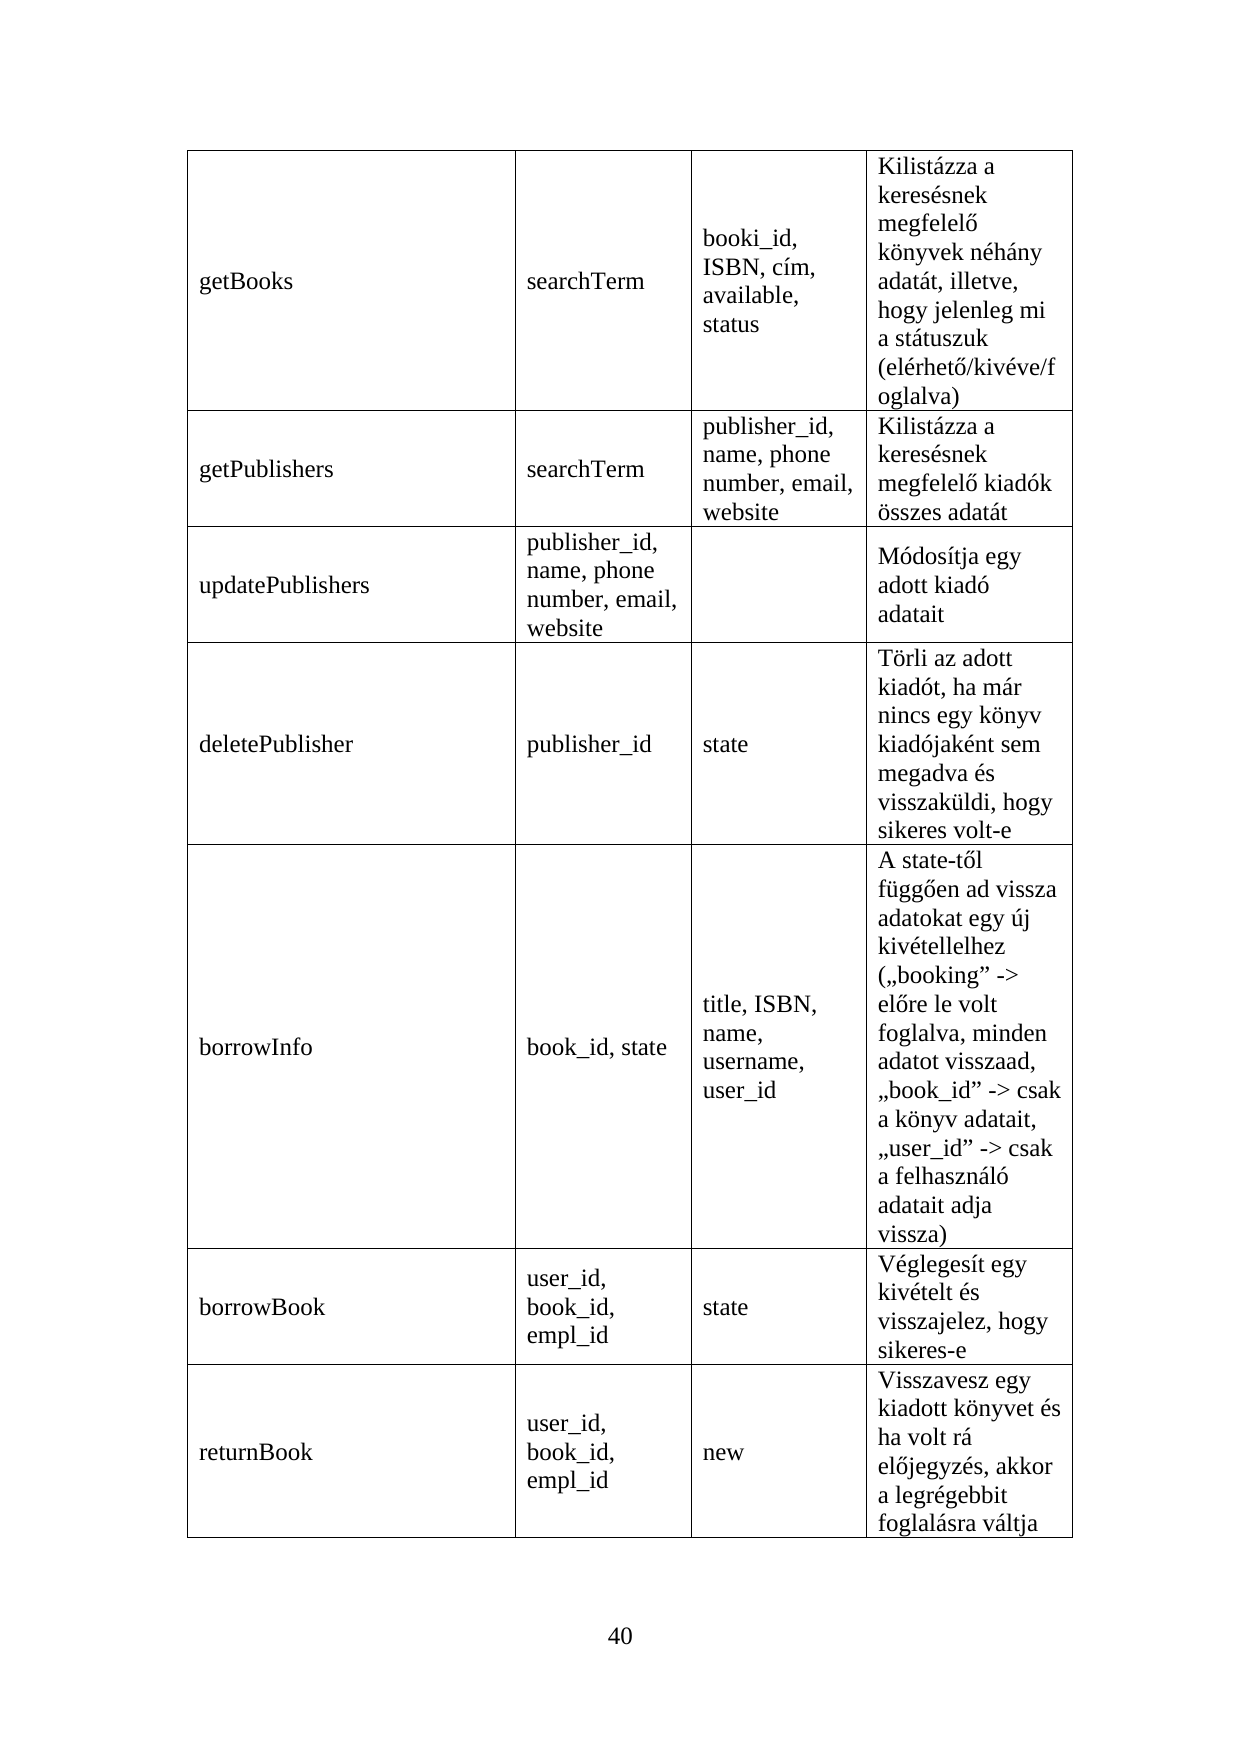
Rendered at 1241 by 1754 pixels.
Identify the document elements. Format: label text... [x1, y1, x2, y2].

table_cell book_id, state [516, 845, 691, 1248]
table_cell A state-től függően ad vissza adatokat egy új kivétellelhez („booking” -> előre le volt foglalva, minden adatot visszaad, „book_id” -> csak a könyv adatait, „user_id” -> csak a felhasználó adatait adja vissza) [867, 845, 1072, 1248]
table_cell user_id, book_id, empl_id [516, 1365, 691, 1537]
table_cell searchTerm [516, 411, 691, 526]
table_cell searchTerm [516, 151, 691, 410]
table_cell Kilistázza a keresésnek megfelelő könyvek néhány adatát, illetve, hogy jelenleg mi a státuszuk (elérhető/kivéve/foglalva) [867, 151, 1072, 410]
table_cell Visszavesz egy kiadott könyvet és ha volt rá előjegyzés, akkor a legrégebbit foglalásra váltja [867, 1365, 1072, 1537]
table_cell state [692, 643, 866, 844]
table_cell publisher_id, name, phone number, email, website [692, 411, 866, 526]
table_cell Véglegesít egy kivételt és visszajelez, hogy sikeres-e [867, 1249, 1072, 1364]
table_cell new [692, 1365, 866, 1537]
table_cell booki_id, ISBN, cím, available, status [692, 151, 866, 410]
table_cell [692, 527, 866, 642]
table_cell state [692, 1249, 866, 1364]
table_cell deletePublisher [188, 643, 515, 844]
table_cell borrowInfo [188, 845, 515, 1248]
table_cell Törli az adott kiadót, ha már nincs egy könyv kiadójaként sem megadva és visszaküldi, hogy sikeres volt-e [867, 643, 1072, 844]
table_cell updatePublishers [188, 527, 515, 642]
table_cell title, ISBN, name, username, user_id [692, 845, 866, 1248]
table_cell publisher_id, name, phone number, email, website [516, 527, 691, 642]
table_cell publisher_id [516, 643, 691, 844]
table_cell user_id, book_id, empl_id [516, 1249, 691, 1364]
table_cell getPublishers [188, 411, 515, 526]
table_cell borrowBook [188, 1249, 515, 1364]
table_cell Módosítja egy adott kiadó adatait [867, 527, 1072, 642]
table_cell Kilistázza a keresésnek megfelelő kiadók összes adatát [867, 411, 1072, 526]
table_cell getBooks [188, 151, 515, 410]
table_cell returnBook [188, 1365, 515, 1537]
